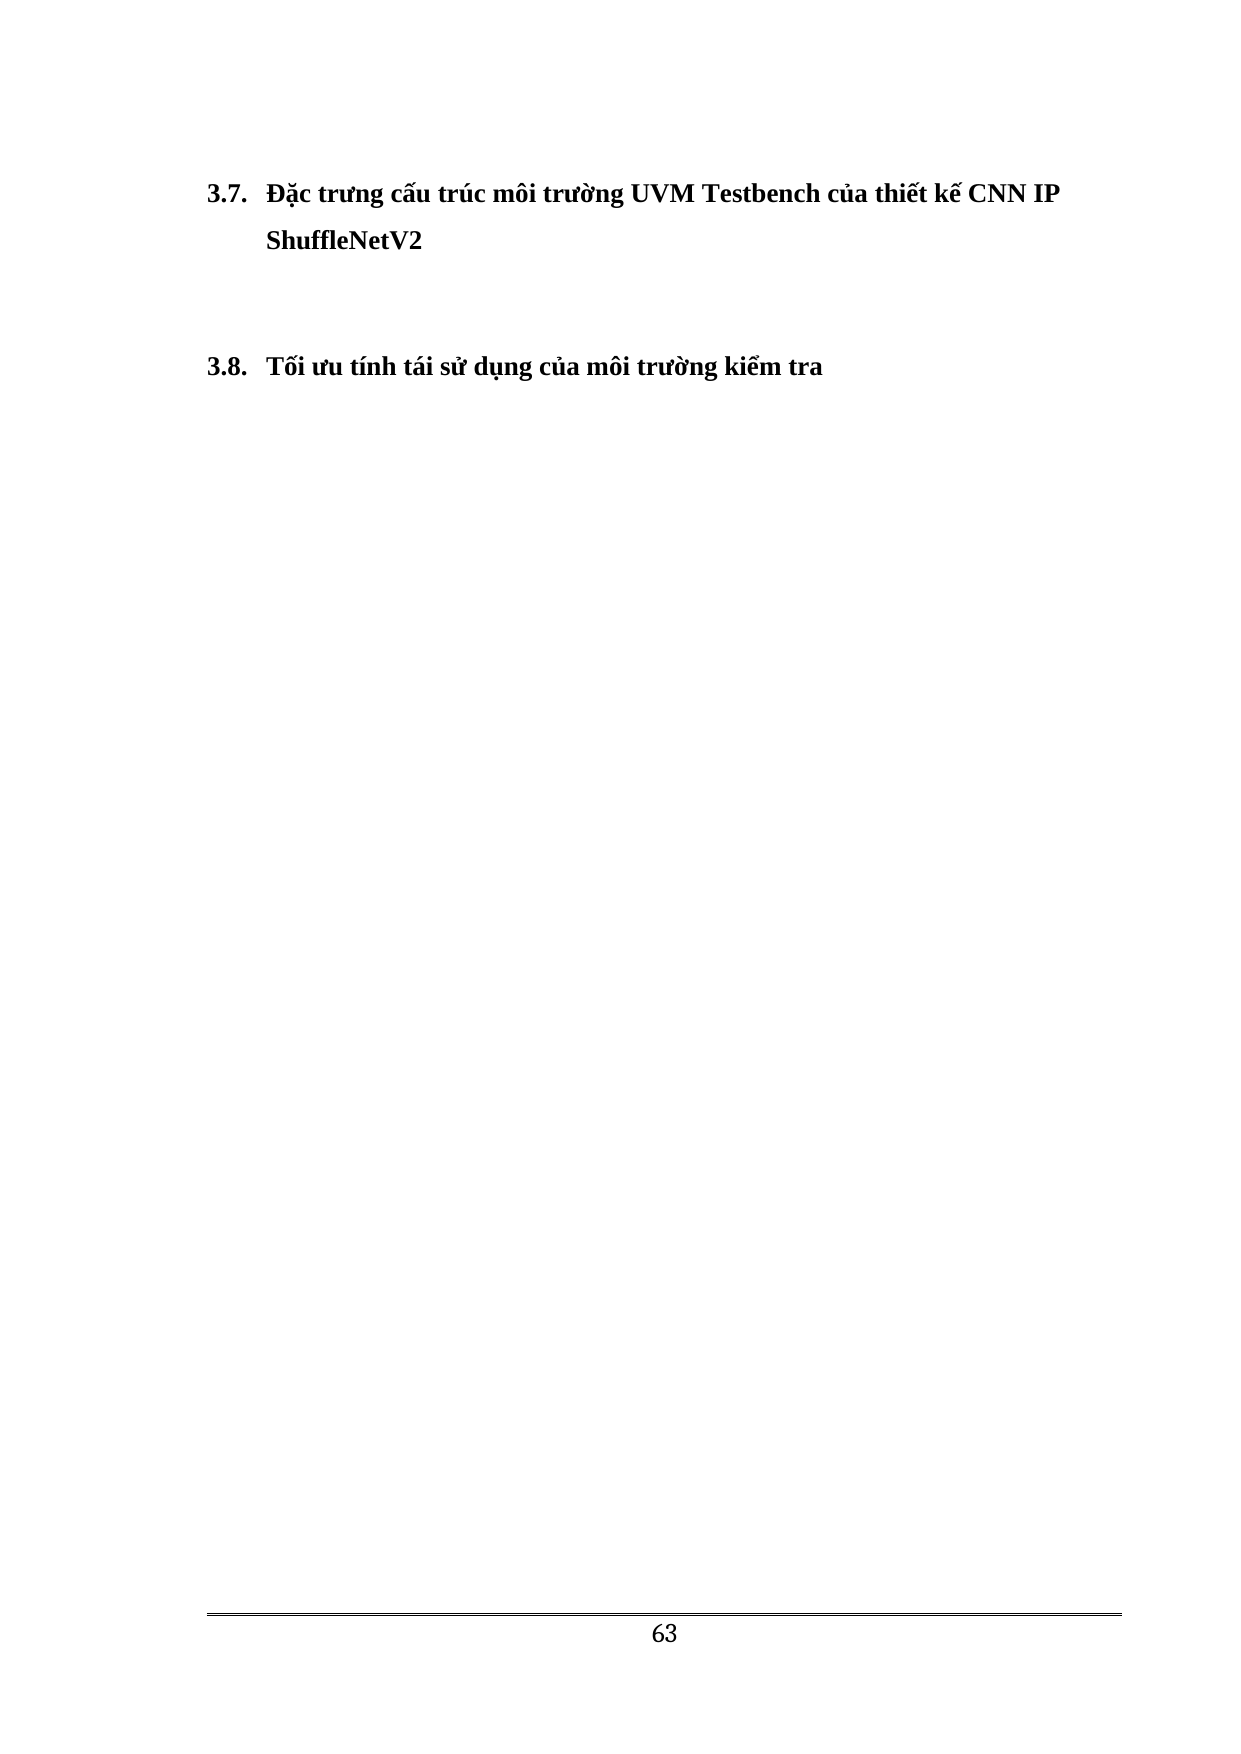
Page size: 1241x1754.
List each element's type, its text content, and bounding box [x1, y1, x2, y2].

subtitle Đặc trưng cấu trúc môi trường UVM Testbench của thiết kế CNN IP ShuffleNetV2 [207, 177, 1122, 255]
subtitle Tối ưu tính tái sử dụng của môi trường kiểm tra [207, 351, 1122, 382]
